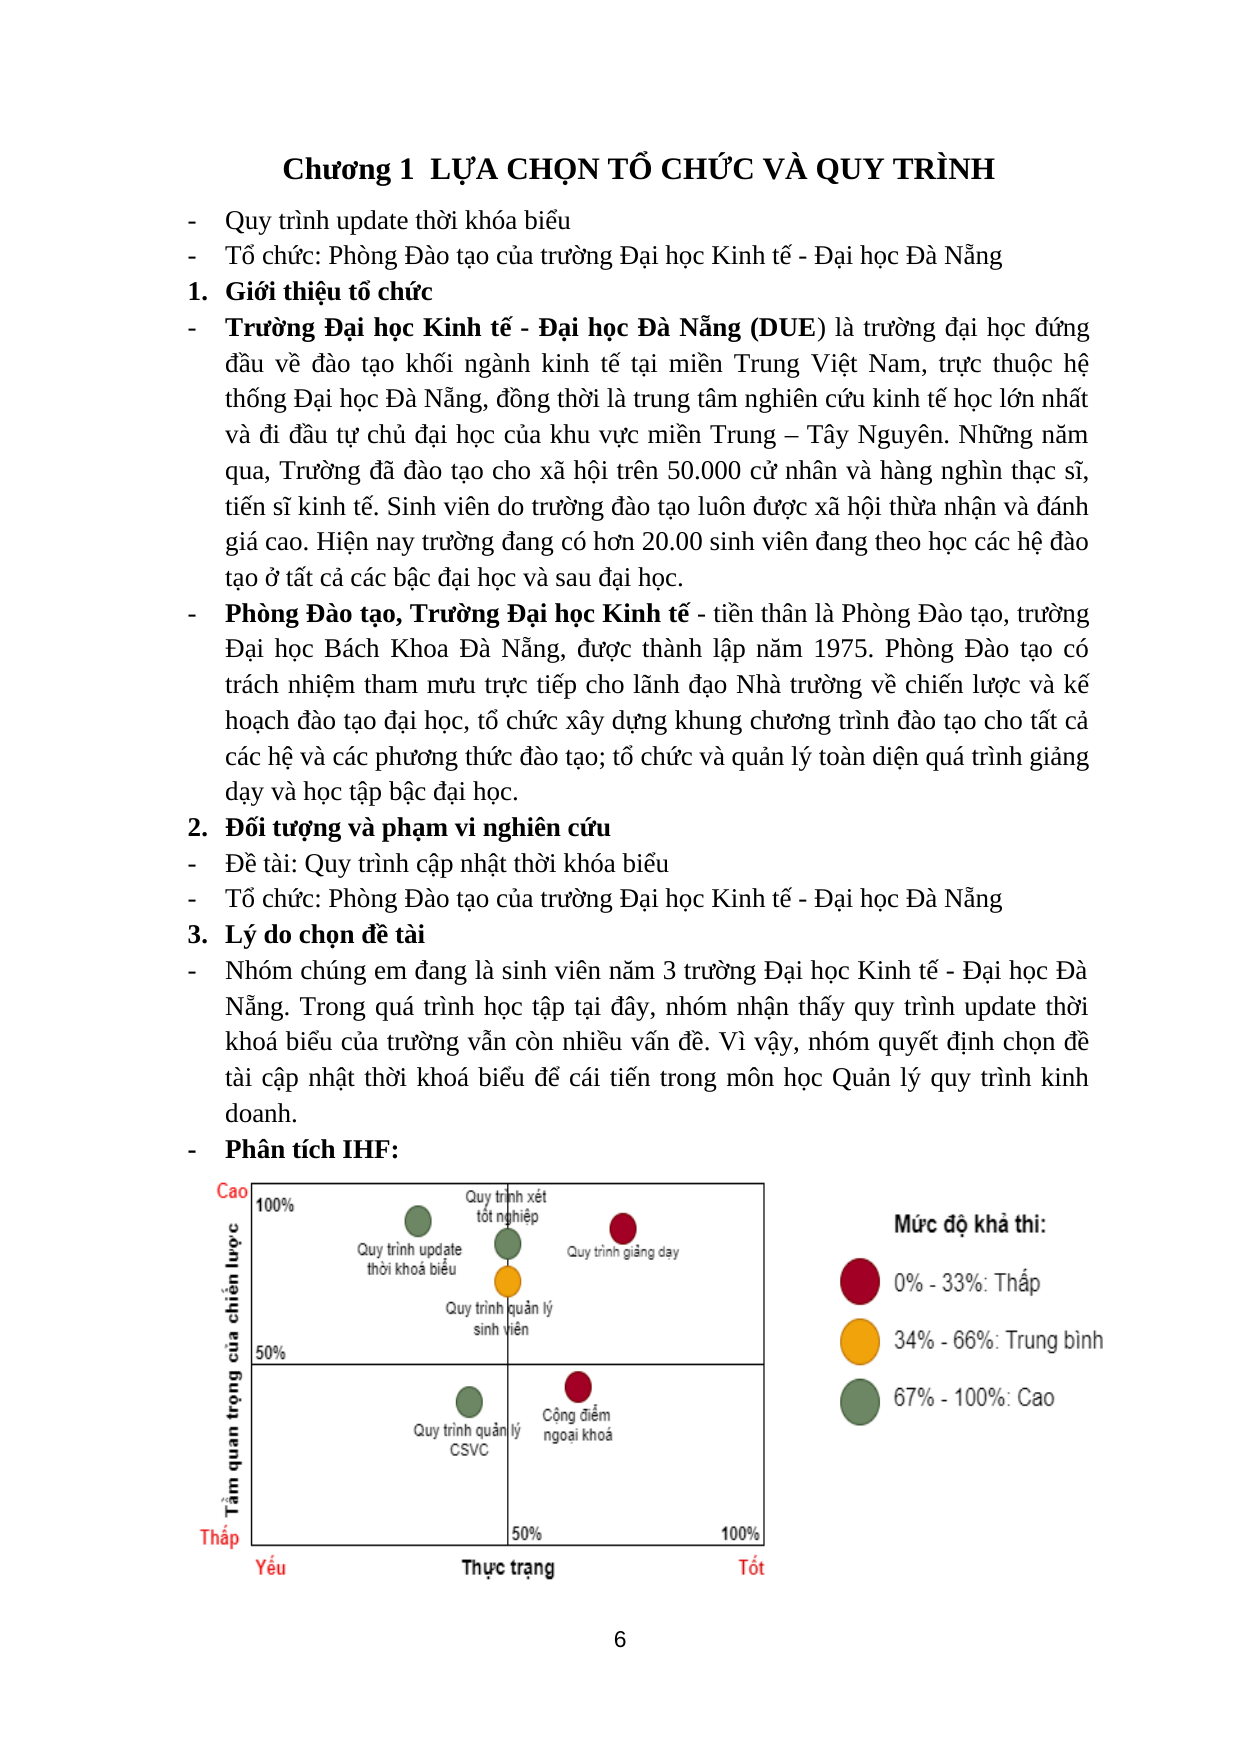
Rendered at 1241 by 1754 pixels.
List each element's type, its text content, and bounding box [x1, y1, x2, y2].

list Tổ chức: Phòng Đào tạo của trường Đại học Kinh tế - Đại học Đà Nẵng [187, 239, 1090, 271]
list Phân tích IHF: [187, 1133, 1090, 1164]
picture [187, 1168, 1135, 1590]
list Đối tượng và phạm vi nghiên cứu [187, 811, 1090, 842]
list Đề tài: Quy trình cập nhật thời khóa biểu [187, 847, 1090, 878]
subtitle Chương 1 LỰA CHỌN TỔ CHỨC VÀ QUY TRÌNH [187, 150, 1090, 186]
list Quy trình update thời khóa biểu [187, 204, 1090, 235]
list Trường Đại học Kinh tế - Đại học Đà Nẵng (DUE) là trường đại học đứng đầu về đào tạo khối ngành kinh tế tại miền Trung Việt Nam, trực thuộc hệ thống Đại học Đà Nẵng, đồng thời là trung tâm nghiên cứu kinh tế học lớn nhất và đi đầu tự chủ đại học của khu vực miền Trung – Tây Nguyên. Những năm qua, Trường đã đào tạo cho xã hội trên 50.000 cử nhân và hàng nghìn thạc sĩ, tiến sĩ kinh tế. Sinh viên do trường đào tạo luôn được xã hội thừa nhận và đánh giá cao. Hiện nay trường đang có hơn 20.00 sinh viên đang theo học các hệ đào tạo ở tất cả các bậc đại học và sau đại học. [187, 311, 1090, 592]
list Nhóm chúng em đang là sinh viên năm 3 trường Đại học Kinh tế - Đại học Đà Nẵng. Trong quá trình học tập tại đây, nhóm nhận thấy quy trình update thời khoá biểu của trường vẫn còn nhiều vấn đề. Vì vậy, nhóm quyết định chọn đề tài cập nhật thời khoá biểu để cái tiến trong môn học Quản lý quy trình kinh doanh. [187, 954, 1090, 1128]
list Giới thiệu tổ chức [187, 275, 1090, 306]
list Phòng Đào tạo, Trường Đại học Kinh tế - tiền thân là Phòng Đào tạo, trường Đại học Bách Khoa Đà Nẵng, được thành lập năm 1975. Phòng Đào tạo có trách nhiệm tham mưu trực tiếp cho lãnh đạo Nhà trường về chiến lược và kế hoạch đào tạo đại học, tổ chức xây dựng khung chương trình đào tạo cho tất cả các hệ và các phương thức đào tạo; tổ chức và quản lý toàn diện quá trình giảng dạy và học tập bậc đại học. [187, 597, 1090, 807]
list Tổ chức: Phòng Đào tạo của trường Đại học Kinh tế - Đại học Đà Nẵng [187, 883, 1090, 914]
list Lý do chọn đề tài [187, 918, 1090, 949]
